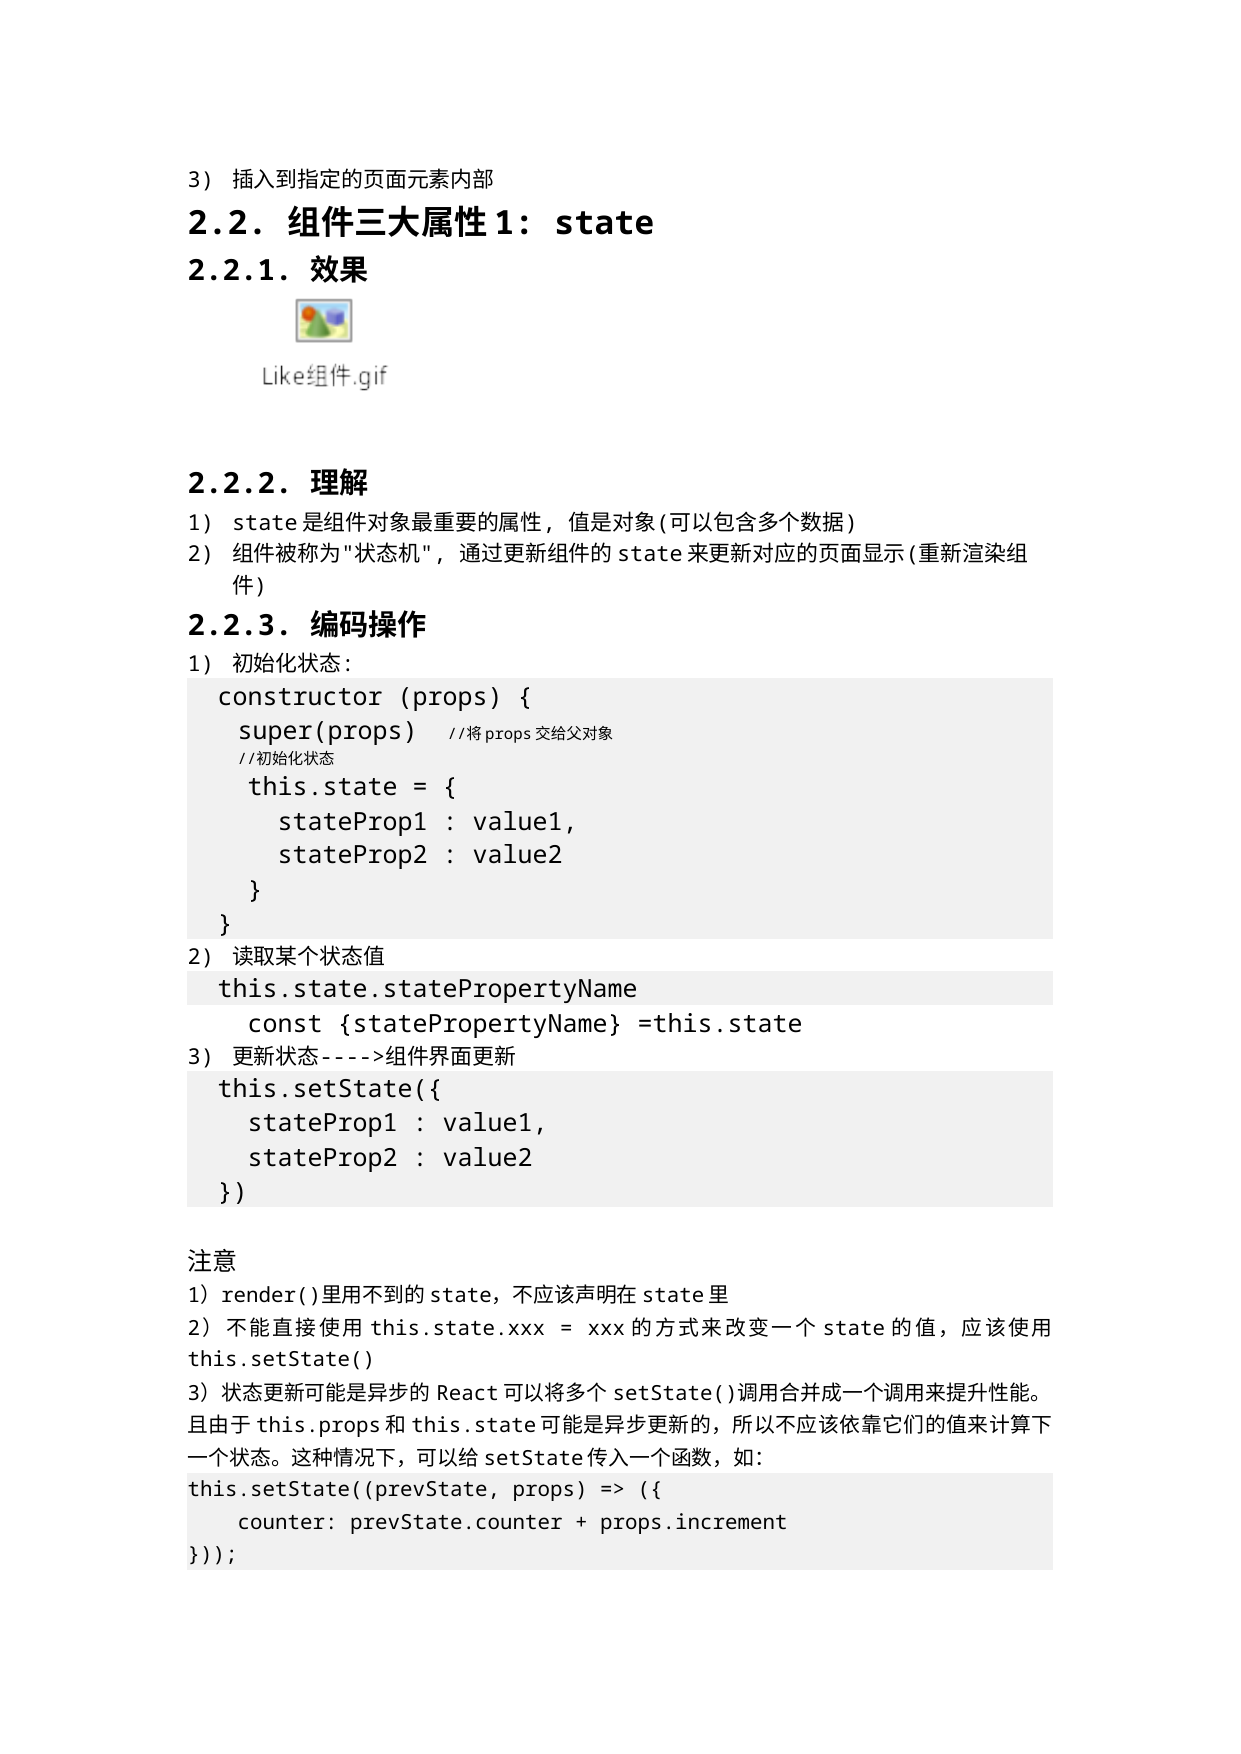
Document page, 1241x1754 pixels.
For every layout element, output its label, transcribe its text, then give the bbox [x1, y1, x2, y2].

text } [187, 871, 1053, 905]
text super(props) //将props交给父对象 [187, 712, 1053, 746]
subtitle 2.2.3. 编码操作 [187, 602, 1053, 644]
text this.state.statePropertyName [187, 971, 1053, 1005]
list state是组件对象最重要的属性, 值是对象(可以包含多个数据) [187, 504, 1053, 536]
text constructor (props) { [187, 678, 1053, 712]
list 更新状态---->组件界面更新 [187, 1039, 1053, 1071]
list 初始化状态: [187, 646, 1053, 678]
text } [187, 905, 1053, 939]
subtitle 2.2. 组件三大属性1: state [187, 196, 1053, 244]
text const {statePropertyName} =this.state [187, 1005, 1053, 1039]
text this.setState((prevState, props) => ({ [187, 1473, 1053, 1505]
text stateProp2 : value2 [187, 1139, 1053, 1173]
text }) [187, 1173, 1053, 1207]
list 插入到指定的页面元素内部 [187, 162, 1053, 194]
text 注意 [187, 1241, 1053, 1278]
list render()里用不到的state，不应该声明在state里 [187, 1278, 1053, 1310]
text stateProp1 : value1, [187, 803, 1053, 837]
subtitle 2.2.2. 理解 [187, 460, 1053, 502]
text this.state = { [187, 769, 1053, 803]
text stateProp2 : value2 [187, 837, 1053, 871]
text //初始化状态 [187, 746, 1053, 769]
text stateProp1 : value1, [187, 1105, 1053, 1139]
list 2）不能直接使用this.state.xxx = xxx的方式来改变一个state的值，应该使用this.setState() [187, 1310, 1053, 1375]
list 组件被称为"状态机", 通过更新组件的state来更新对应的页面显示(重新渲染组件) [187, 536, 1053, 600]
text counter: prevState.counter + props.increment [187, 1505, 1053, 1538]
text this.setState({ [187, 1071, 1053, 1105]
list 读取某个状态值 [187, 939, 1053, 971]
text })); [187, 1538, 1053, 1570]
text 3）状态更新可能是异步的 React可以将多个setState()调用合并成一个调用来提升性能。且由于this.props和this.state可能是异步更新的，所以不应该依靠它们的值来计算下一个状态。这种情况下，可以给setState传入一个函数，如： [187, 1375, 1053, 1473]
subtitle 2.2.1. 效果 [187, 246, 1053, 289]
